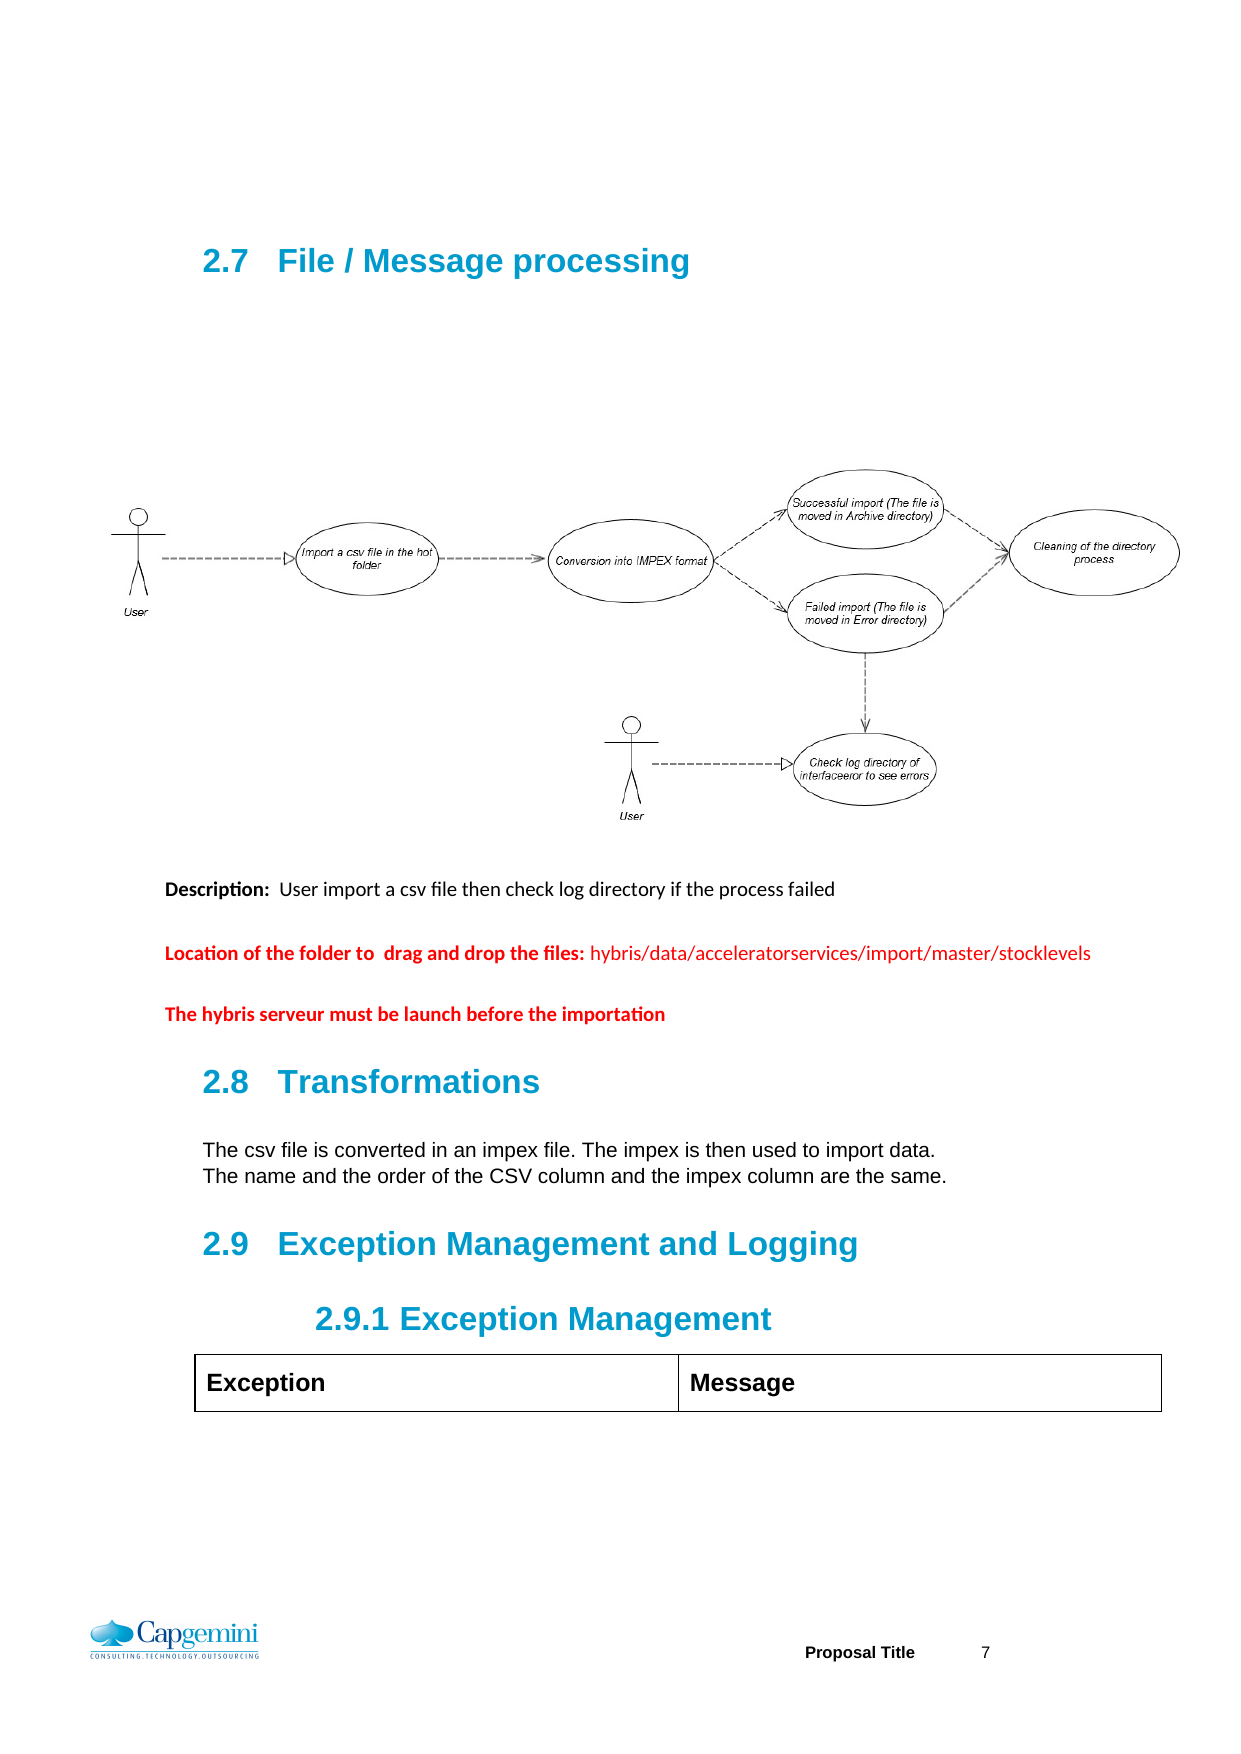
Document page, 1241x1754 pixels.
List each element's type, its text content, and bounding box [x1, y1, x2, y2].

picture [90, 1619, 259, 1659]
subtitle Location of the folder to drag and drop the files: hybris/data/acceleratorservices/import/master/stocklevels [165, 940, 1150, 965]
subtitle The hybris serveur must be launch before the importation [165, 1001, 1150, 1026]
subtitle The csv file is converted in an impex file. The impex is then used to import data. The name and the order of the CSV column and the impex column are the same. [202, 1138, 1150, 1188]
table_header Message [679, 1355, 1161, 1411]
subtitle Description: User import a csv file then check log directory if the process failed [165, 876, 1150, 901]
subtitle Transformations [202, 1062, 1150, 1101]
subtitle File / Message processing [202, 241, 1150, 279]
subtitle Exception Management [315, 1299, 1150, 1338]
subtitle Exception Management and Logging [202, 1224, 1150, 1262]
picture [60, 392, 1196, 839]
table_header Exception [196, 1355, 678, 1411]
